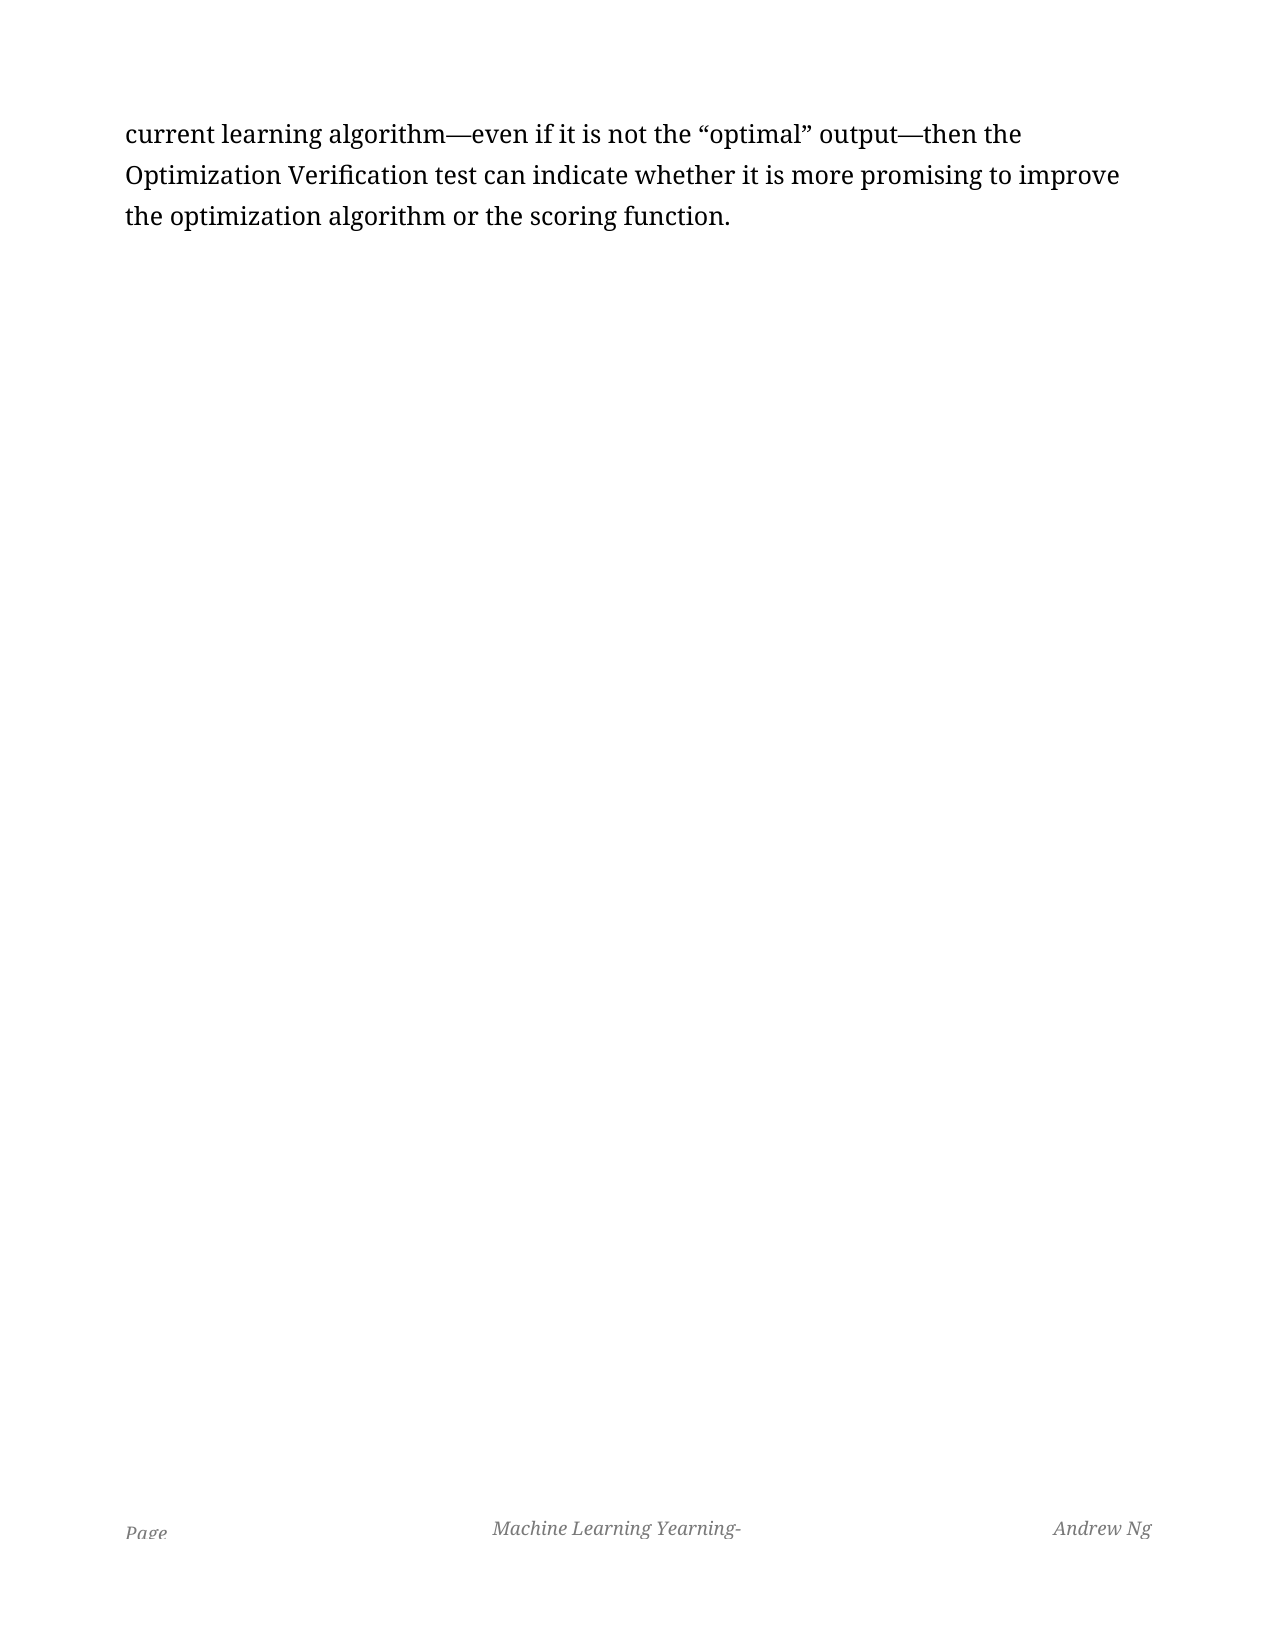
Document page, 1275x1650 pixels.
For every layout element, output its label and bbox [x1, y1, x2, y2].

text [125, 117, 1151, 232]
